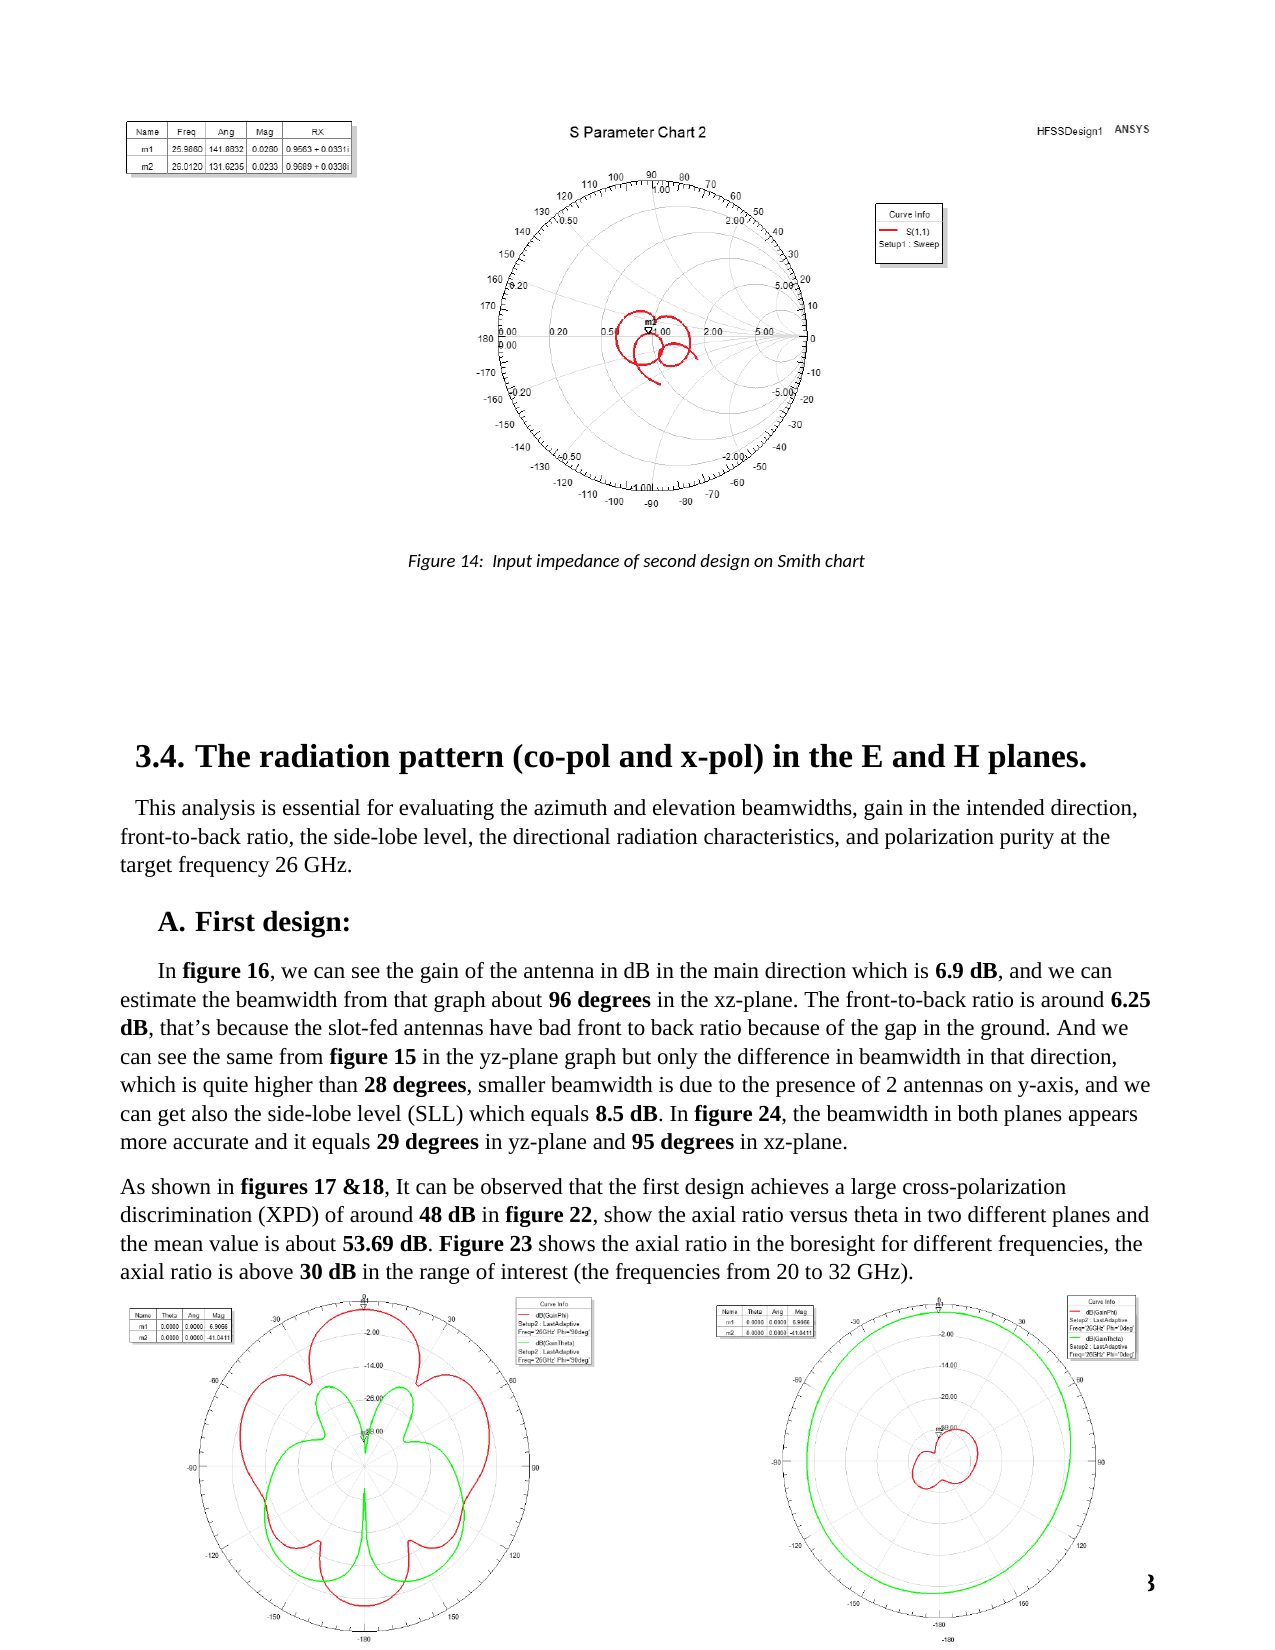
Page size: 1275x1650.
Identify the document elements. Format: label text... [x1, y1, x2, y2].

picture [120, 120, 1158, 530]
text This analysis is essential for evaluating the azimuth and elevation beamwidths, gain in the intended direction, front-to-back ratio, the side-lobe level, the directional radiation characteristics, and polarization purity at the target frequency 26 GHz. [120, 794, 1155, 877]
picture [712, 1290, 1149, 1650]
subtitle The radiation pattern (co-pol and x-pol) in the E and H planes. [135, 736, 1155, 774]
picture [120, 1290, 602, 1650]
text In figure 16, we can see the gain of the antenna in dB in the main direction which is 6.9 dB, and we can estimate the beamwidth from that graph about 96 degrees in the xz-plane. The front-to-back ratio is around 6.25 dB, that’s because the slot-fed antennas have bad front to back ratio because of the gap in the ground. And we can see the same from figure 15 in the yz-plane graph but only the difference in beamwidth in that direction, which is quite higher than 28 degrees, smaller beamwidth is due to the presence of 2 antennas on y-axis, and we can get also the side-lobe level (SLL) which equals 8.5 dB. In figure 24, the beamwidth in both planes appears more accurate and it equals 29 degrees in yz-plane and 95 degrees in xz-plane. [120, 957, 1155, 1154]
text As shown in figures 17 &18, It can be observed that the first design achieves a large cross-polarization discrimination (XPD) of around 48 dB in figure 22, show the axial ratio versus theta in two different planes and the mean value is about 53.69 dB. Figure 23 shows the axial ratio in the boresight for different frequencies, the axial ratio is above 30 dB in the range of interest (the frequencies from 20 to 32 GHz). [120, 1173, 1155, 1285]
subtitle First design: [157, 904, 1155, 938]
